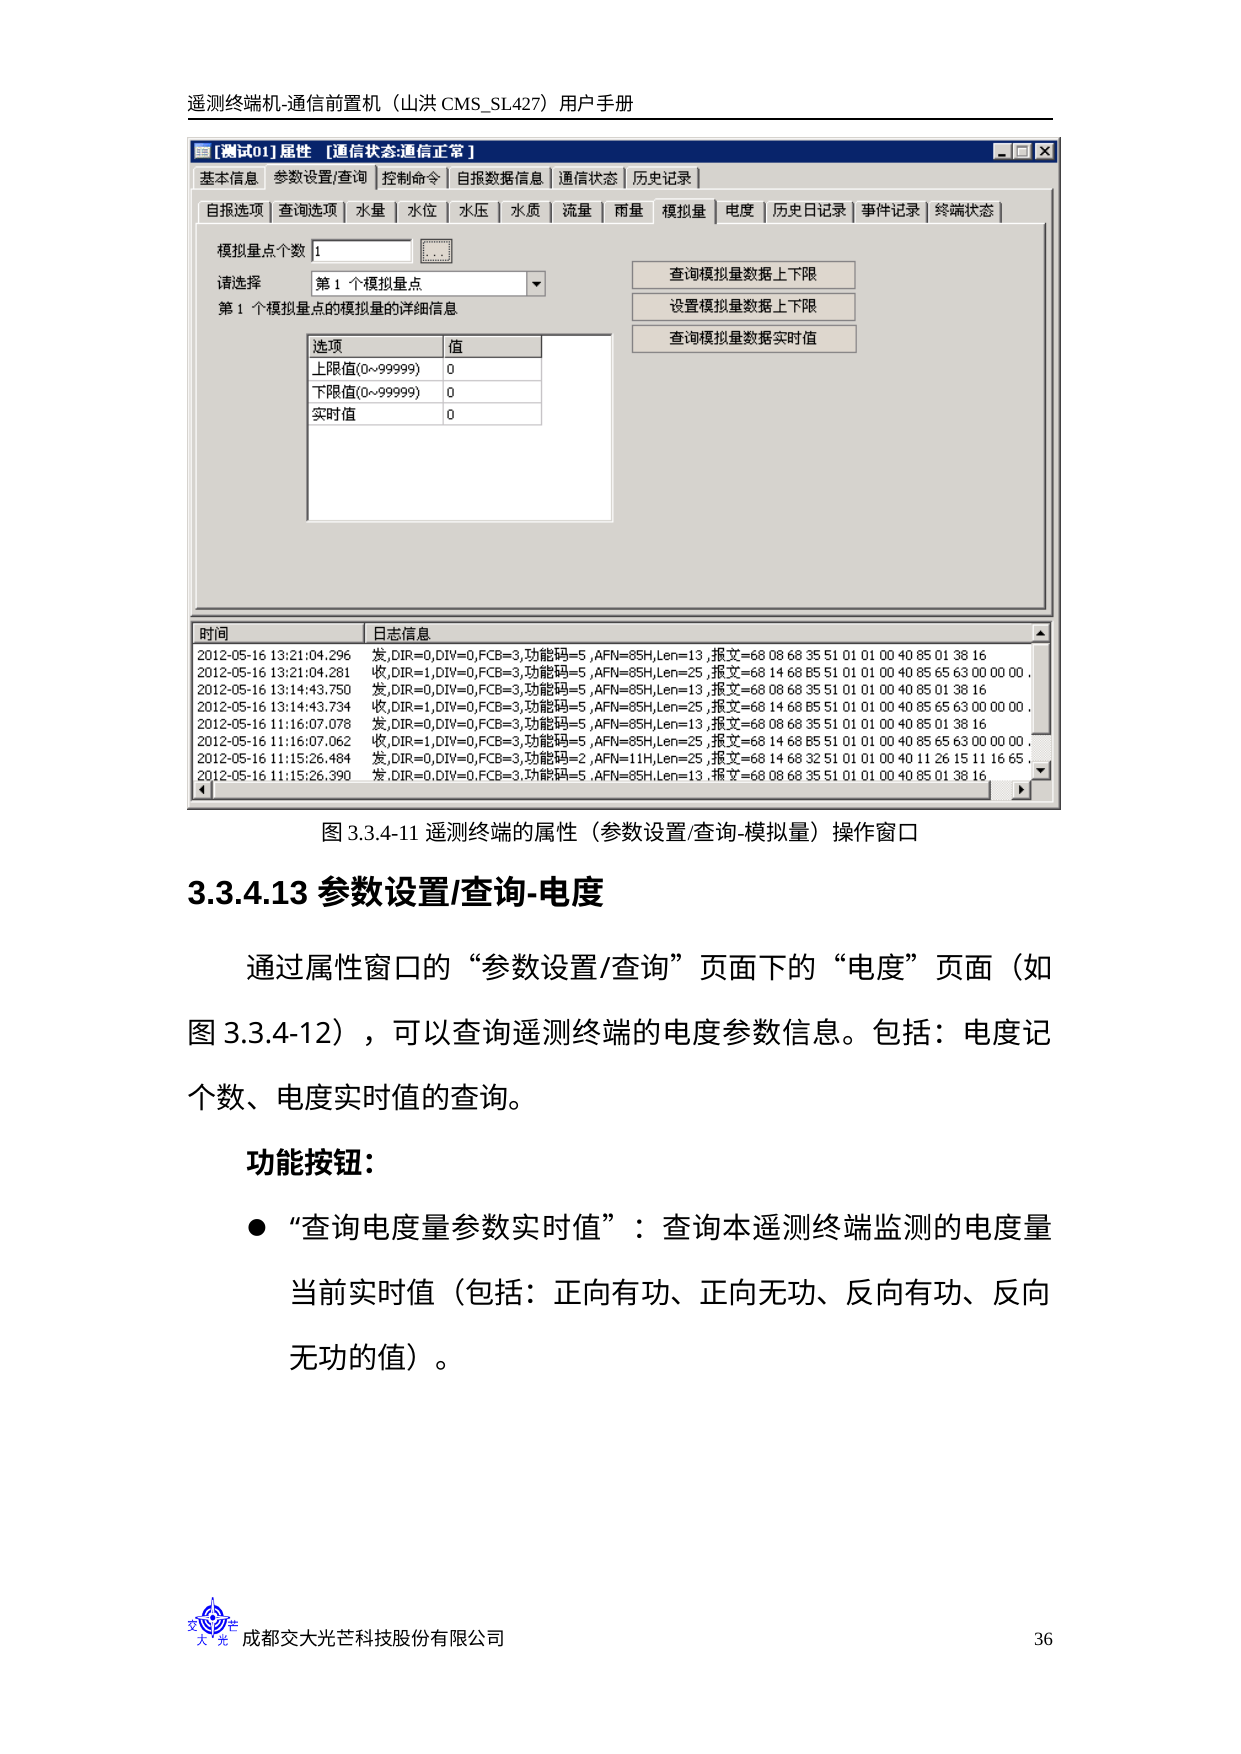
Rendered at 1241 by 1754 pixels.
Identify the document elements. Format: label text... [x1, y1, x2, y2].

subtitle .13 参数设置/查询-电度 [187, 858, 1053, 923]
list “查询电度量参数实时值”：查询本遥测终端监测的电度量当前实时值（包括：正向有功、正向无功、反向有功、反向无功的值）。 [246, 1193, 1053, 1388]
picture [187, 1597, 243, 1646]
text 通过属性窗口的“参数设置/查询”页面下的“电度”页面（如图3.3.4-12），可以查询遥测终端的电度参数信息。包括：电度记个数、电度实时值的查询。 [187, 933, 1053, 1128]
text 图3.3.4-11 遥测终端的属性（参数设置/查询-模拟量）操作窗口 [187, 815, 1053, 847]
picture [187, 137, 1061, 810]
text 功能按钮： [187, 1128, 1053, 1193]
